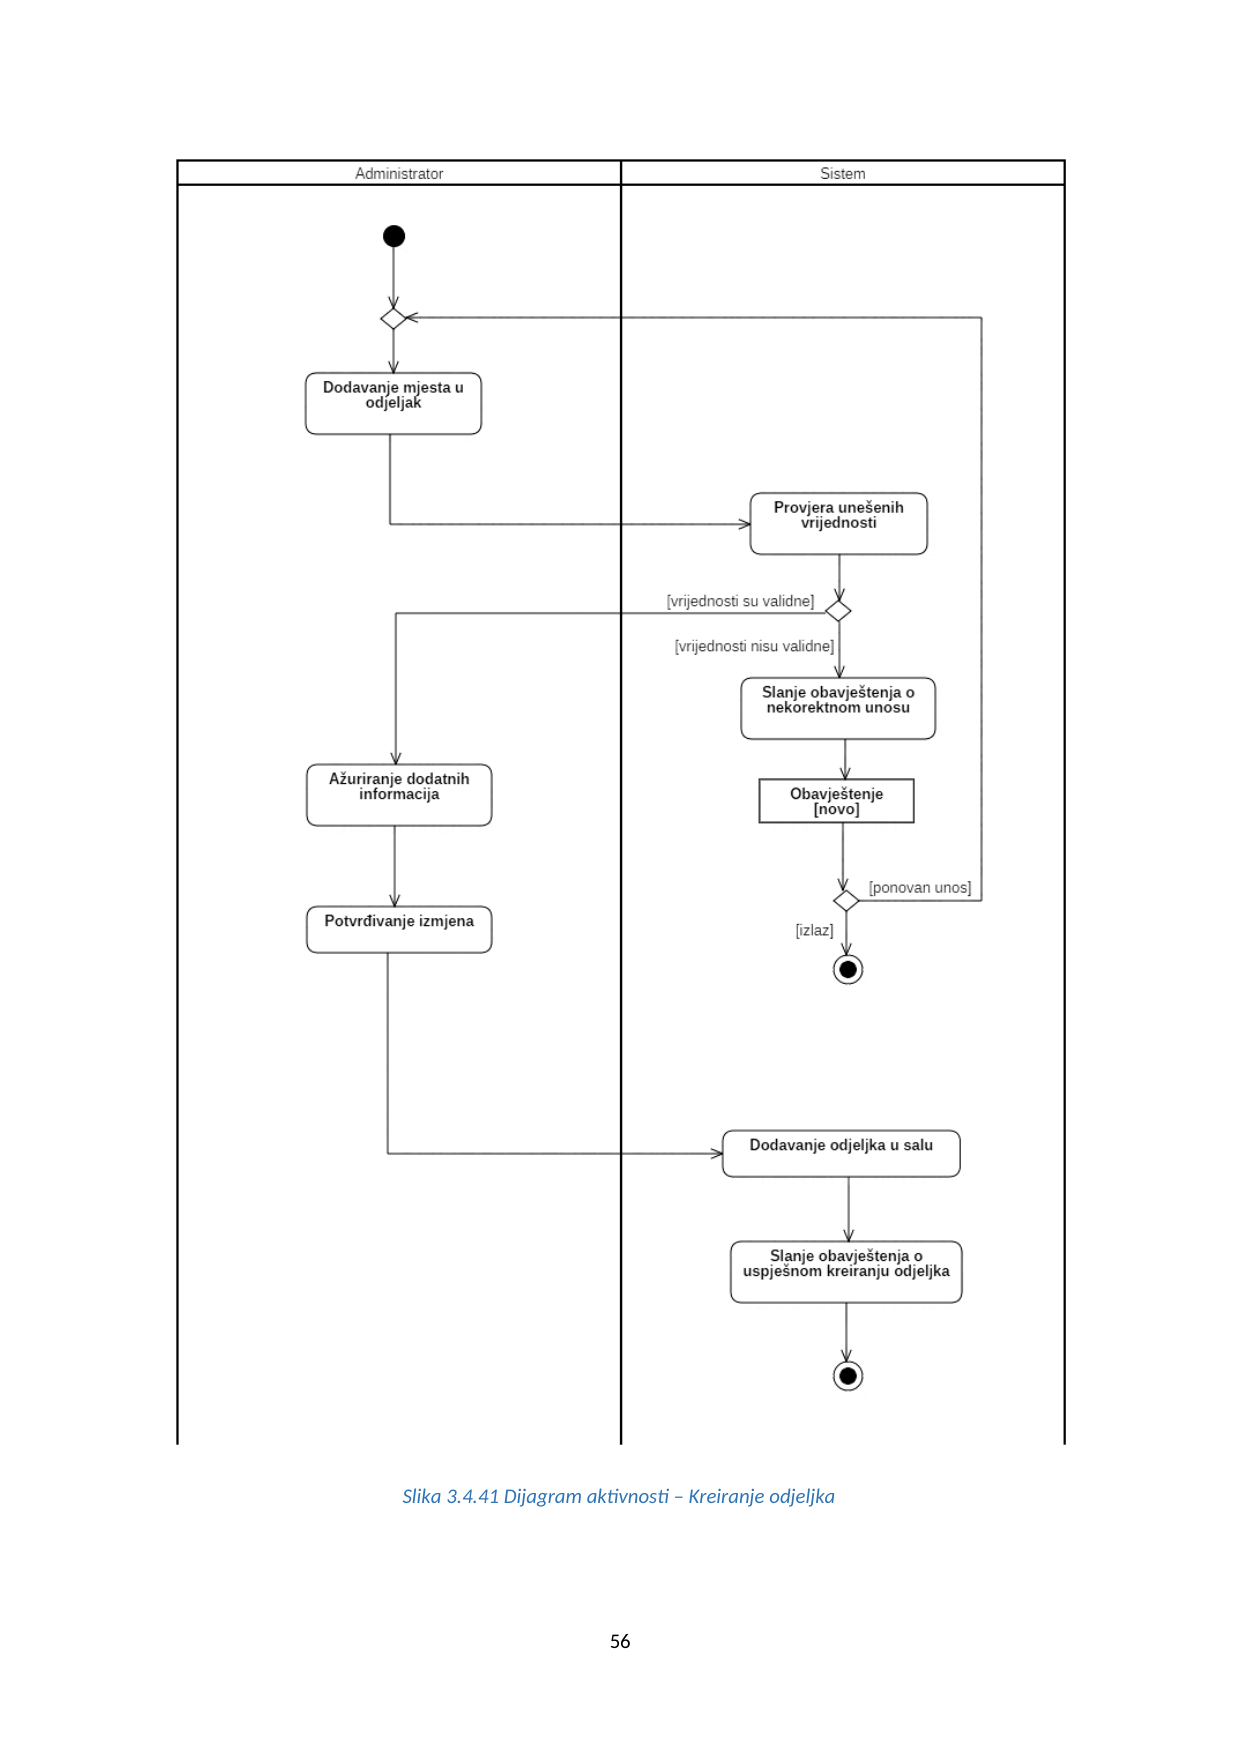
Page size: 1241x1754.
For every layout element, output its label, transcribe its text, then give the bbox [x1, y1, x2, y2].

picture [166, 150, 1074, 1459]
